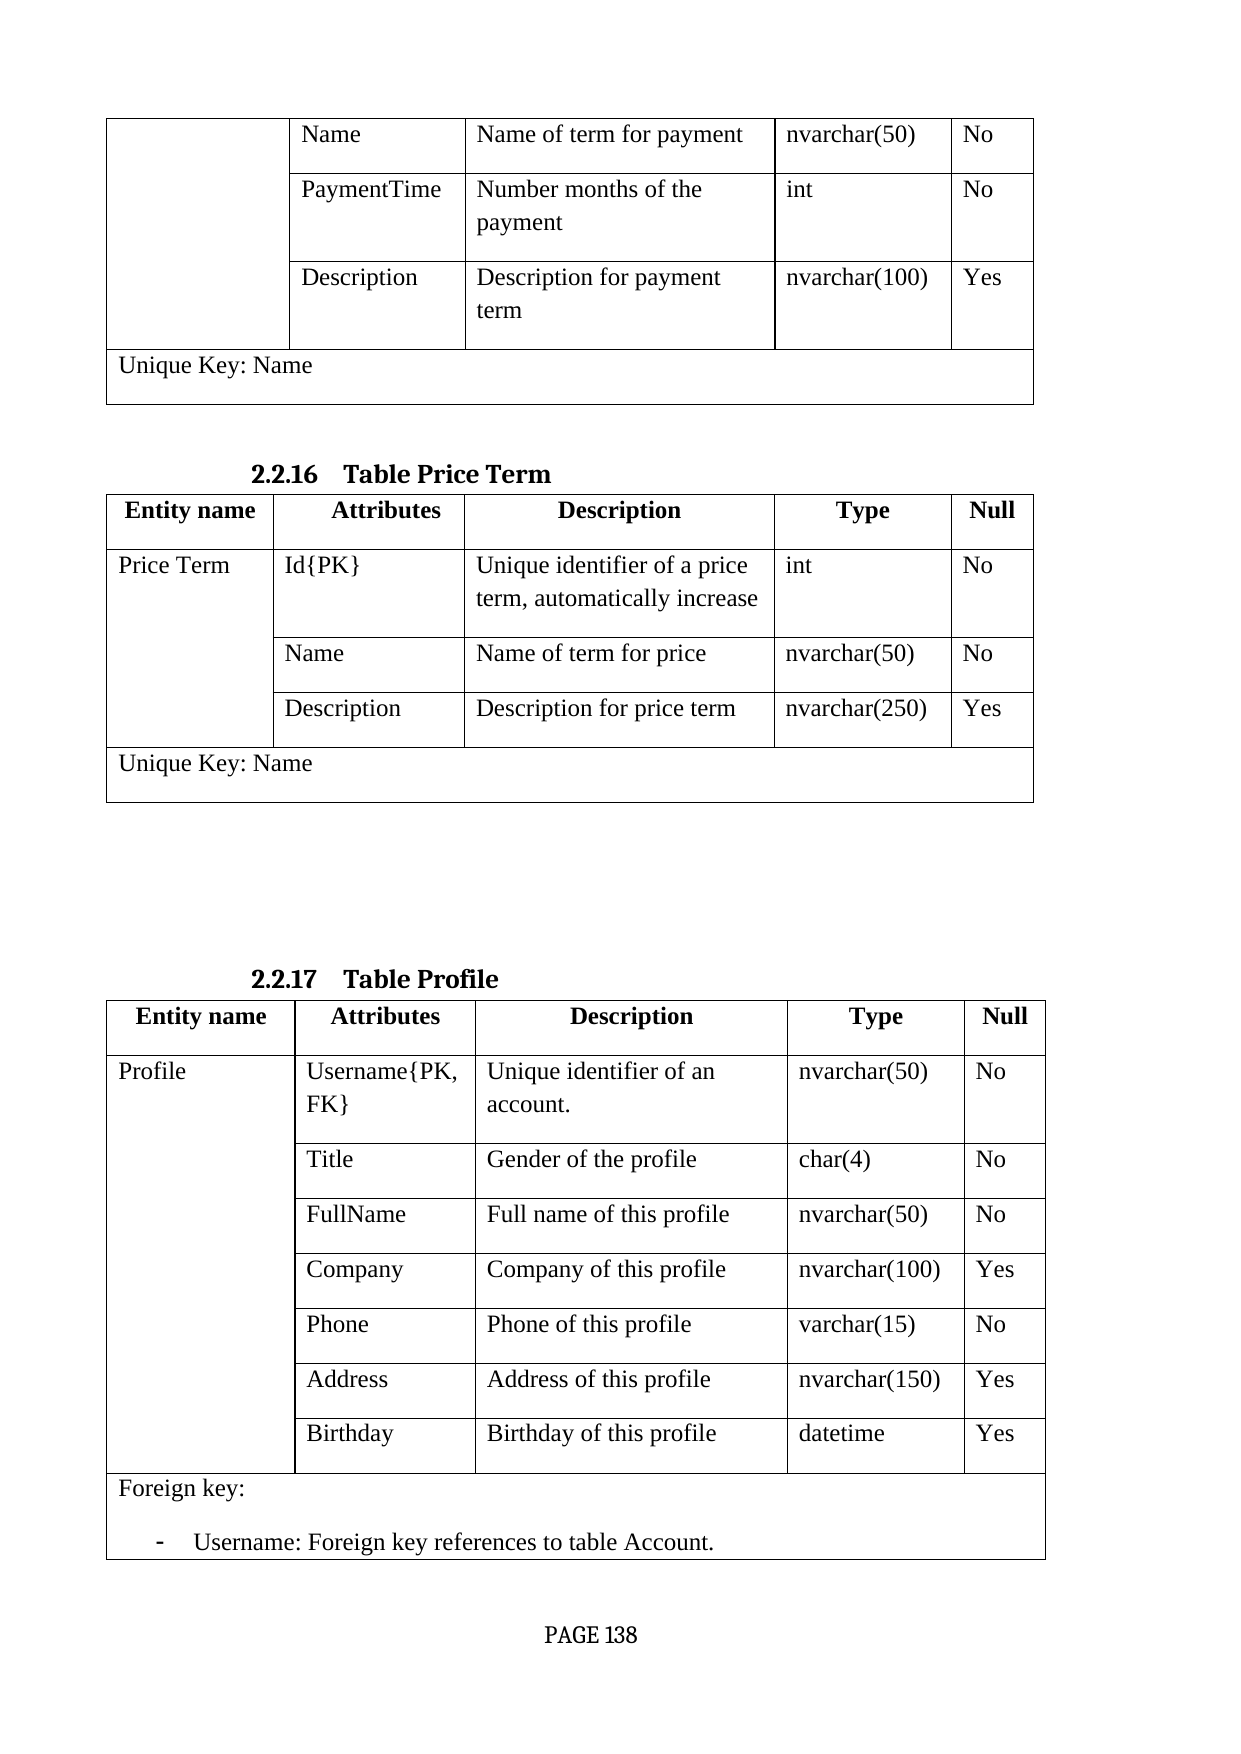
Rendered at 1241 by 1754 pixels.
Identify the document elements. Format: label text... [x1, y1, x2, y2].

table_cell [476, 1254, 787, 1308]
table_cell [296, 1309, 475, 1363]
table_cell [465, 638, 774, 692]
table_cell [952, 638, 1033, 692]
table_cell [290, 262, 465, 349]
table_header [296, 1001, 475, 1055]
subtitle Table Profile [251, 964, 1063, 996]
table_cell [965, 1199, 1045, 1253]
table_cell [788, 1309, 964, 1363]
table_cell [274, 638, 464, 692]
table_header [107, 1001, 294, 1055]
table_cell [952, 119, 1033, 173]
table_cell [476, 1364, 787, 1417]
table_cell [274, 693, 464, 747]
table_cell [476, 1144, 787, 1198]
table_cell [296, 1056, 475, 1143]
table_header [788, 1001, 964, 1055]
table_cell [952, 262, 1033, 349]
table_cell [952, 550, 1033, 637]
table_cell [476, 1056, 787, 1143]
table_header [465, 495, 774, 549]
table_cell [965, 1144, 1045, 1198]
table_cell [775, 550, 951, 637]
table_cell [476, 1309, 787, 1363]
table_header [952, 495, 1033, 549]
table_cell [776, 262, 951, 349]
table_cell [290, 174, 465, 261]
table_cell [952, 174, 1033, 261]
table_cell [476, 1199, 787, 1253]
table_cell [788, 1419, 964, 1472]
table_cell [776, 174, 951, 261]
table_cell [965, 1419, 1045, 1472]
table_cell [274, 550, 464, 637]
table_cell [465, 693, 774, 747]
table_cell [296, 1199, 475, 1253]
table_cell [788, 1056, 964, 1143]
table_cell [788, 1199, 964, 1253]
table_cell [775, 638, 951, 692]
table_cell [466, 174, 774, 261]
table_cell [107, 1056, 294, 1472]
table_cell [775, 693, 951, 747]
subtitle Table Price Term [251, 459, 1063, 490]
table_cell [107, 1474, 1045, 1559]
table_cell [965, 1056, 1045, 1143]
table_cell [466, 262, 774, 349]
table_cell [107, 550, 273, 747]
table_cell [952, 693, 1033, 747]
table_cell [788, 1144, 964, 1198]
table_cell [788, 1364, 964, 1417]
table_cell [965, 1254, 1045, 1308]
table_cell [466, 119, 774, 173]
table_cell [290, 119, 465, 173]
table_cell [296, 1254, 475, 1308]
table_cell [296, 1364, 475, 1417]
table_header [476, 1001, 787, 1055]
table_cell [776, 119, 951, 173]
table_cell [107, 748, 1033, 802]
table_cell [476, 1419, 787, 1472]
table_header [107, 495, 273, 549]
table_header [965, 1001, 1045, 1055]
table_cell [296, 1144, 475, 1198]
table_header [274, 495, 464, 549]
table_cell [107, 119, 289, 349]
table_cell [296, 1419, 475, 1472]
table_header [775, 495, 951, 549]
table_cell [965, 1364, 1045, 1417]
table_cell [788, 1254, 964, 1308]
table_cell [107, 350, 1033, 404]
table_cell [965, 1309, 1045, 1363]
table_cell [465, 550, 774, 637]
